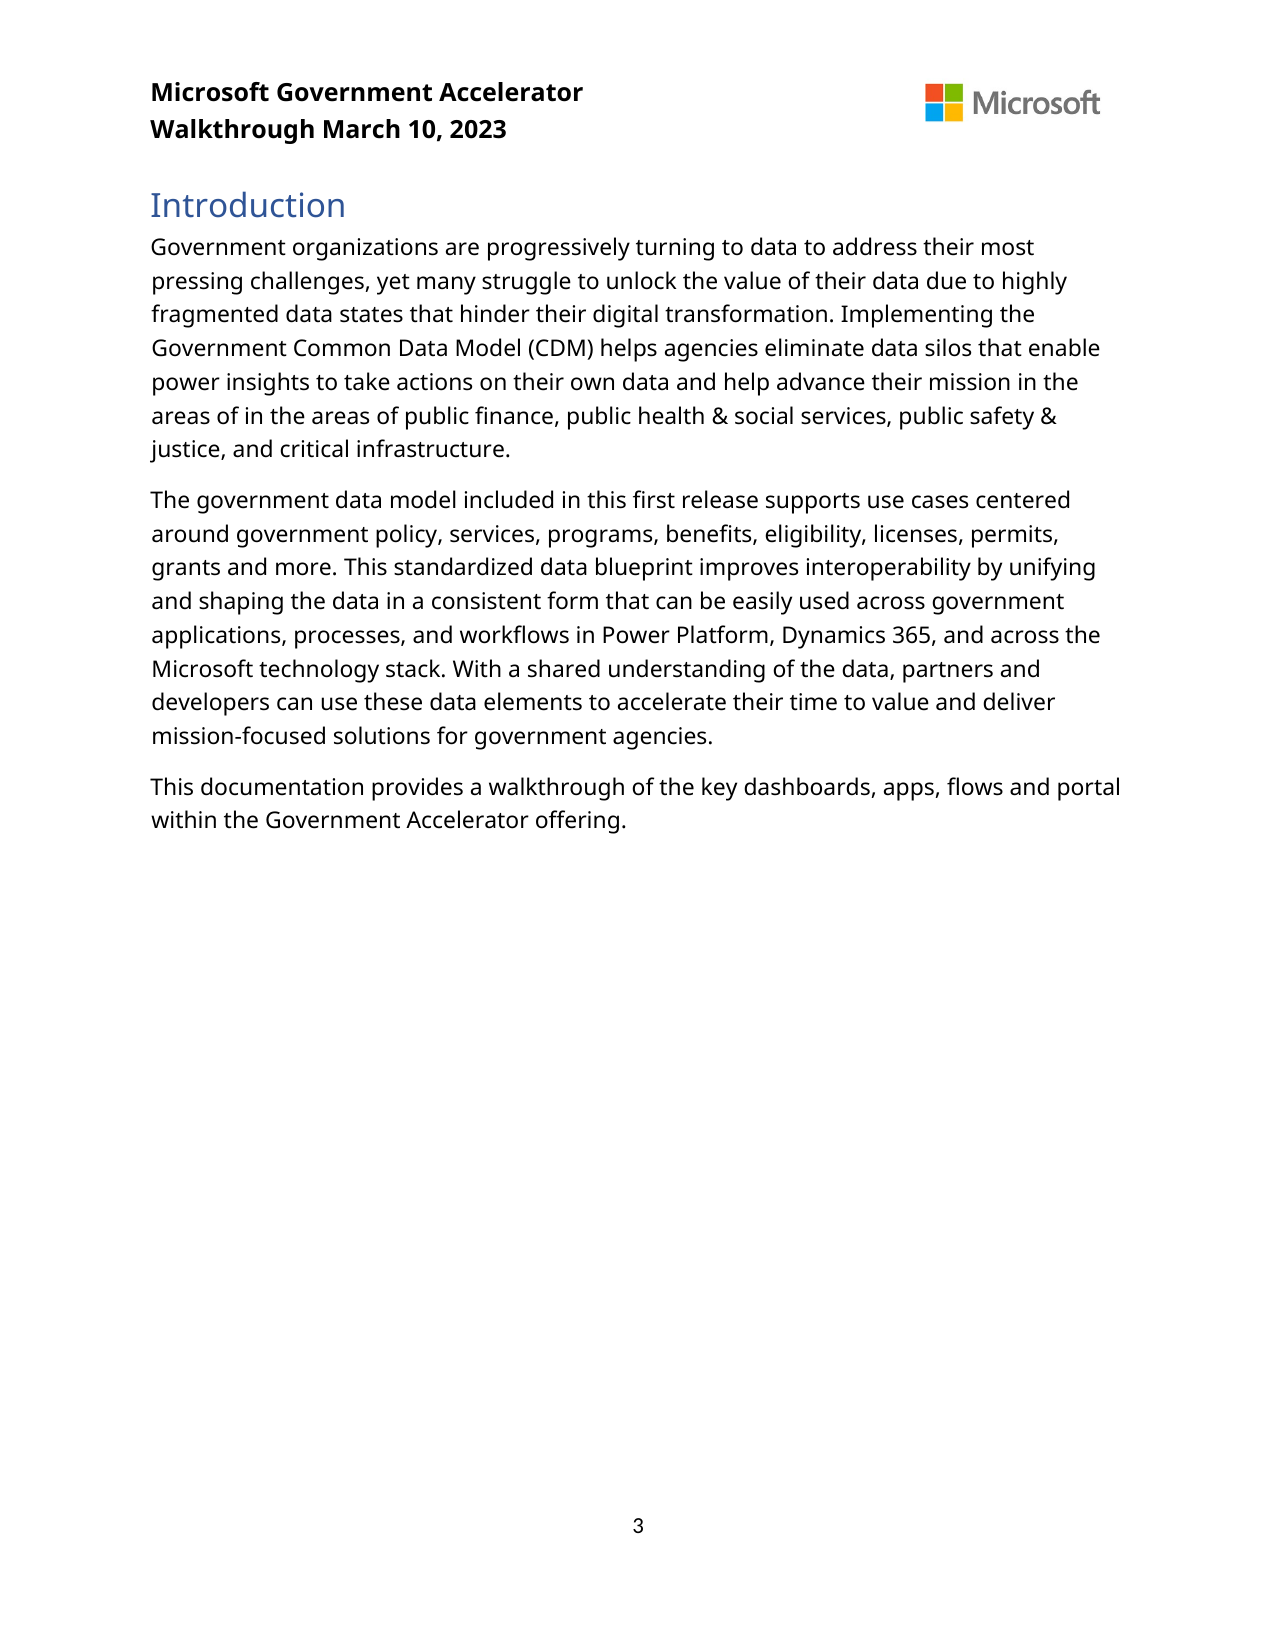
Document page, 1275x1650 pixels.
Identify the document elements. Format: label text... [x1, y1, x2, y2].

text The government data model included in this first release supports use cases centered around government policy, services, programs, benefits, eligibility, licenses, permits, grants and more. This standardized data blueprint improves interoperability by unifying and shaping the data in a consistent form that can be easily used across government applications, processes, and workflows in Power Platform, Dynamics 365, and across the Microsoft technology stack. With a shared understanding of the data, partners and developers can use these data elements to accelerate their time to value and deliver mission-focused solutions for government agencies. [150, 484, 1124, 751]
picture [925, 61, 1124, 135]
text This documentation provides a walkthrough of the key dashboards, apps, flows and portal within the Government Accelerator offering. [150, 770, 1124, 835]
text Government organizations are progressively turning to data to address their most pressing challenges, yet many struggle to unlock the value of their data due to highly fragmented data states that hinder their digital transformation. Implementing the Government Common Data Model (CDM) helps agencies eliminate data silos that enable power insights to take actions on their own data and help advance their mission in the areas of in the areas of public finance, public health & social services, public safety & justice, and critical infrastructure. [150, 231, 1124, 464]
subtitle Introduction [150, 182, 1124, 227]
